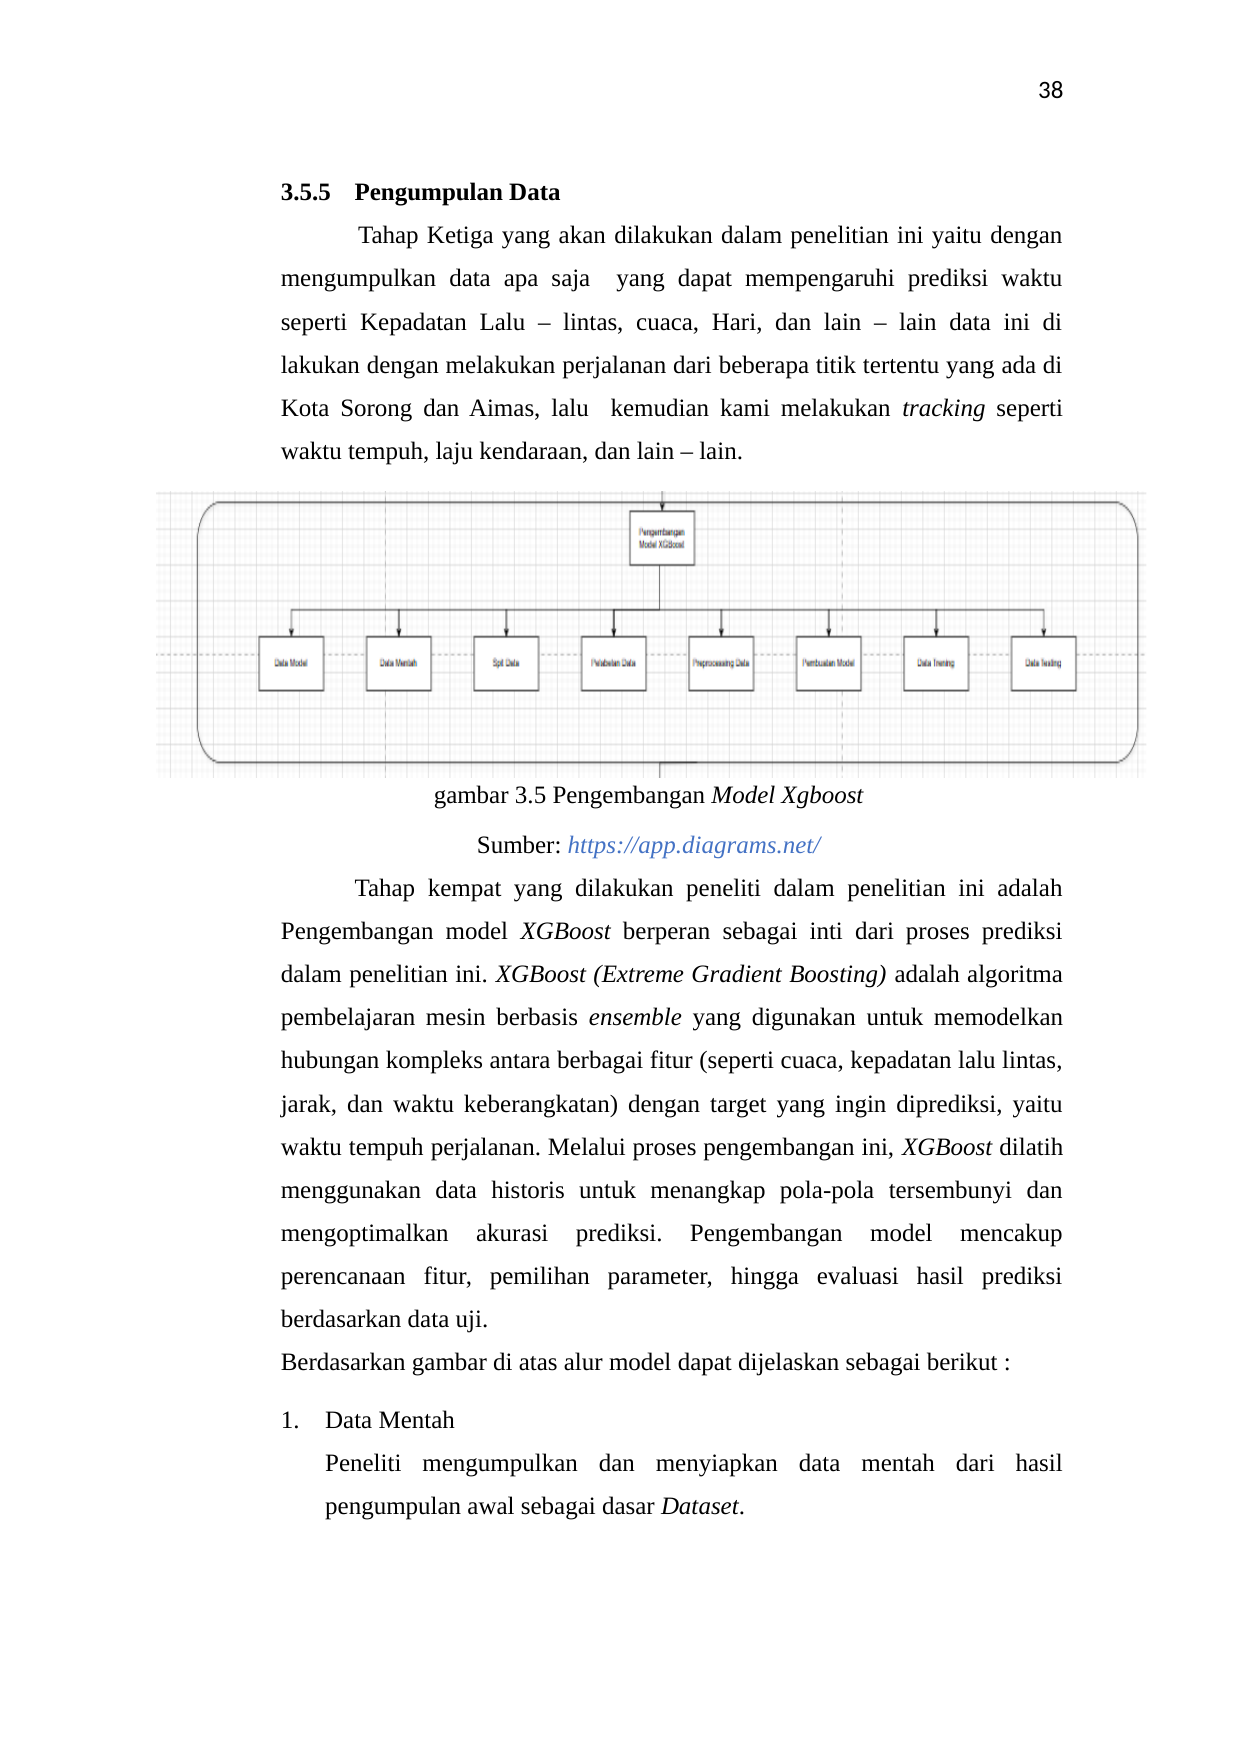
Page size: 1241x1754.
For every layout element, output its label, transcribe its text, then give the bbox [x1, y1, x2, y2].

text Peneliti mengumpulkan dan menyiapkan data mentah dari hasil pengumpulan awal sebagai dasar Dataset. [325, 1448, 1063, 1520]
text Tahap Ketiga yang akan dilakukan dalam penelitian ini yaitu dengan mengumpulkan data apa saja yang dapat mempengaruhi prediksi waktu seperti Kepadatan Lalu – lintas, cuaca, Hari, dan lain – lain data ini di lakukan dengan melakukan perjalanan dari beberapa titik tertentu yang ada di Kota Sorong dan Aimas, lalu kemudian kami melakukan tracking seperti waktu tempuh, laju kendaraan, dan lain – lain. [281, 220, 1063, 465]
subtitle Pengumpulan Data [281, 177, 1063, 206]
text Berdasarkan gambar di atas alur model dapat dijelaskan sebagai berikut : [281, 1347, 1063, 1376]
text Tahap kempat yang dilakukan peneliti dalam penelitian ini adalah Pengembangan model XGBoost berperan sebagai inti dari proses prediksi dalam penelitian ini. XGBoost (Extreme Gradient Boosting) adalah algoritma pembelajaran mesin berbasis ensemble yang digunakan untuk memodelkan hubungan kompleks antara berbagai fitur (seperti cuaca, kepadatan lalu lintas, jarak, dan waktu keberangkatan) dengan target yang ingin diprediksi, yaitu waktu tempuh perjalanan. Melalui proses pengembangan ini, XGBoost dilatih menggunakan data historis untuk menangkap pola-pola tersembunyi dan mengoptimalkan akurasi prediksi. Pengembangan model mencakup perencanaan fitur, pemilihan parameter, hingga evaluasi hasil prediksi berdasarkan data uji. [281, 873, 1063, 1333]
text gambar 3.5 Pengembangan Model Xgboost [236, 780, 1063, 809]
list Data Mentah [281, 1405, 1063, 1434]
picture [156, 491, 1147, 778]
text Sumber: https://app.diagrams.net/ [236, 830, 1063, 859]
